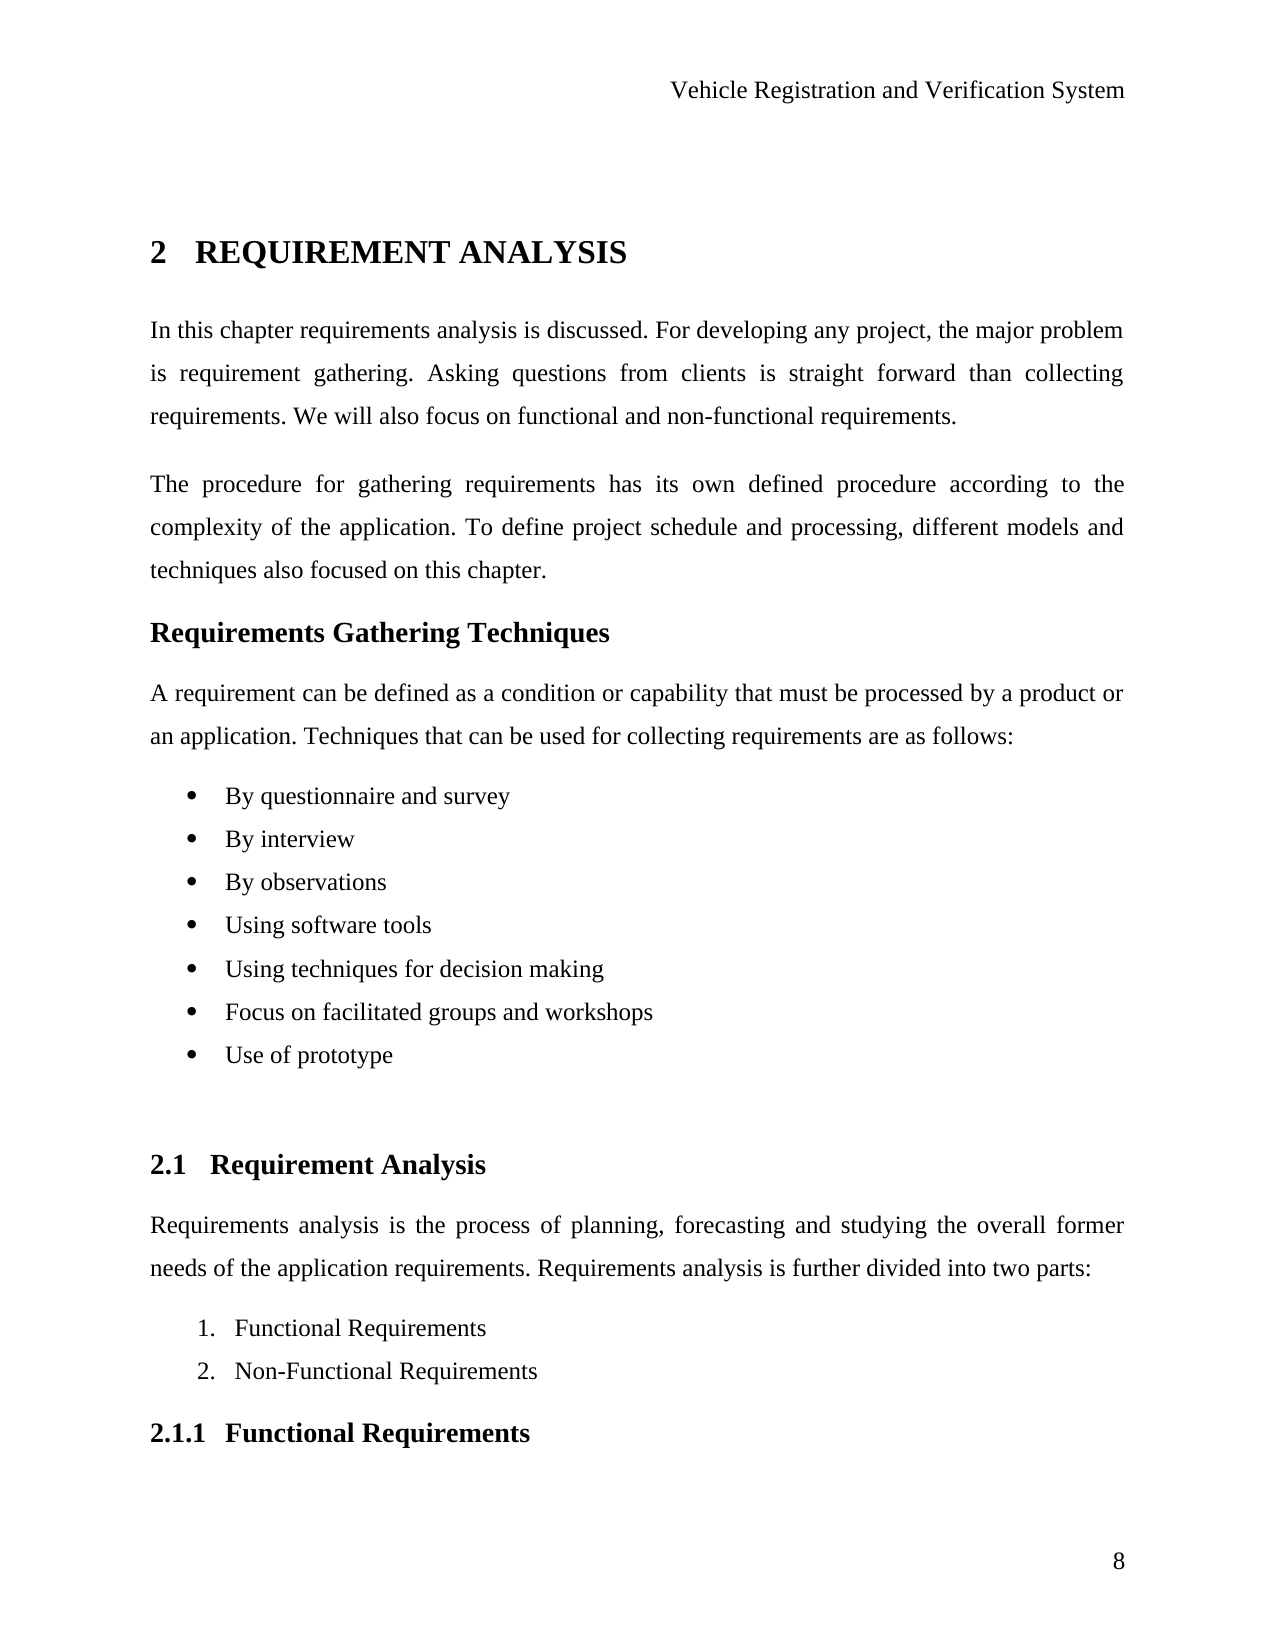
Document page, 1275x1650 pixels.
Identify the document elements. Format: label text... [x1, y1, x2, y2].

list By interview [187, 824, 1125, 853]
subtitle REQUIREMENT ANALYSIS [150, 232, 1125, 271]
list Using software tools [187, 911, 1125, 939]
list Using techniques for decision making [187, 954, 1125, 982]
text The procedure for gathering requirements has its own defined procedure according to the complexity of the application. To define project schedule and processing, different models and techniques also focused on this chapter. [150, 469, 1125, 584]
text A requirement can be defined as a condition or capability that must be processed by a product or an application. Techniques that can be used for collecting requirements are as follows: [150, 678, 1125, 750]
subtitle Requirements Gathering Techniques [150, 615, 1125, 649]
list Use of prototype [187, 1040, 1125, 1069]
list Non-Functional Requirements [197, 1356, 1125, 1385]
subtitle Functional Requirements [150, 1416, 1125, 1448]
subtitle Requirement Analysis [150, 1147, 1125, 1181]
list By questionnaire and survey [187, 781, 1125, 810]
list Functional Requirements [197, 1313, 1125, 1342]
list By observations [187, 867, 1125, 896]
text In this chapter requirements analysis is discussed. For developing any project, the major problem is requirement gathering. Asking questions from clients is straight forward than collecting requirements. We will also focus on functional and non-functional requirements. [150, 315, 1125, 430]
text Requirements analysis is the process of planning, forecasting and studying the overall former needs of the application requirements. Requirements analysis is further divided into two parts: [150, 1210, 1125, 1282]
list Focus on facilitated groups and workshops [187, 997, 1125, 1026]
